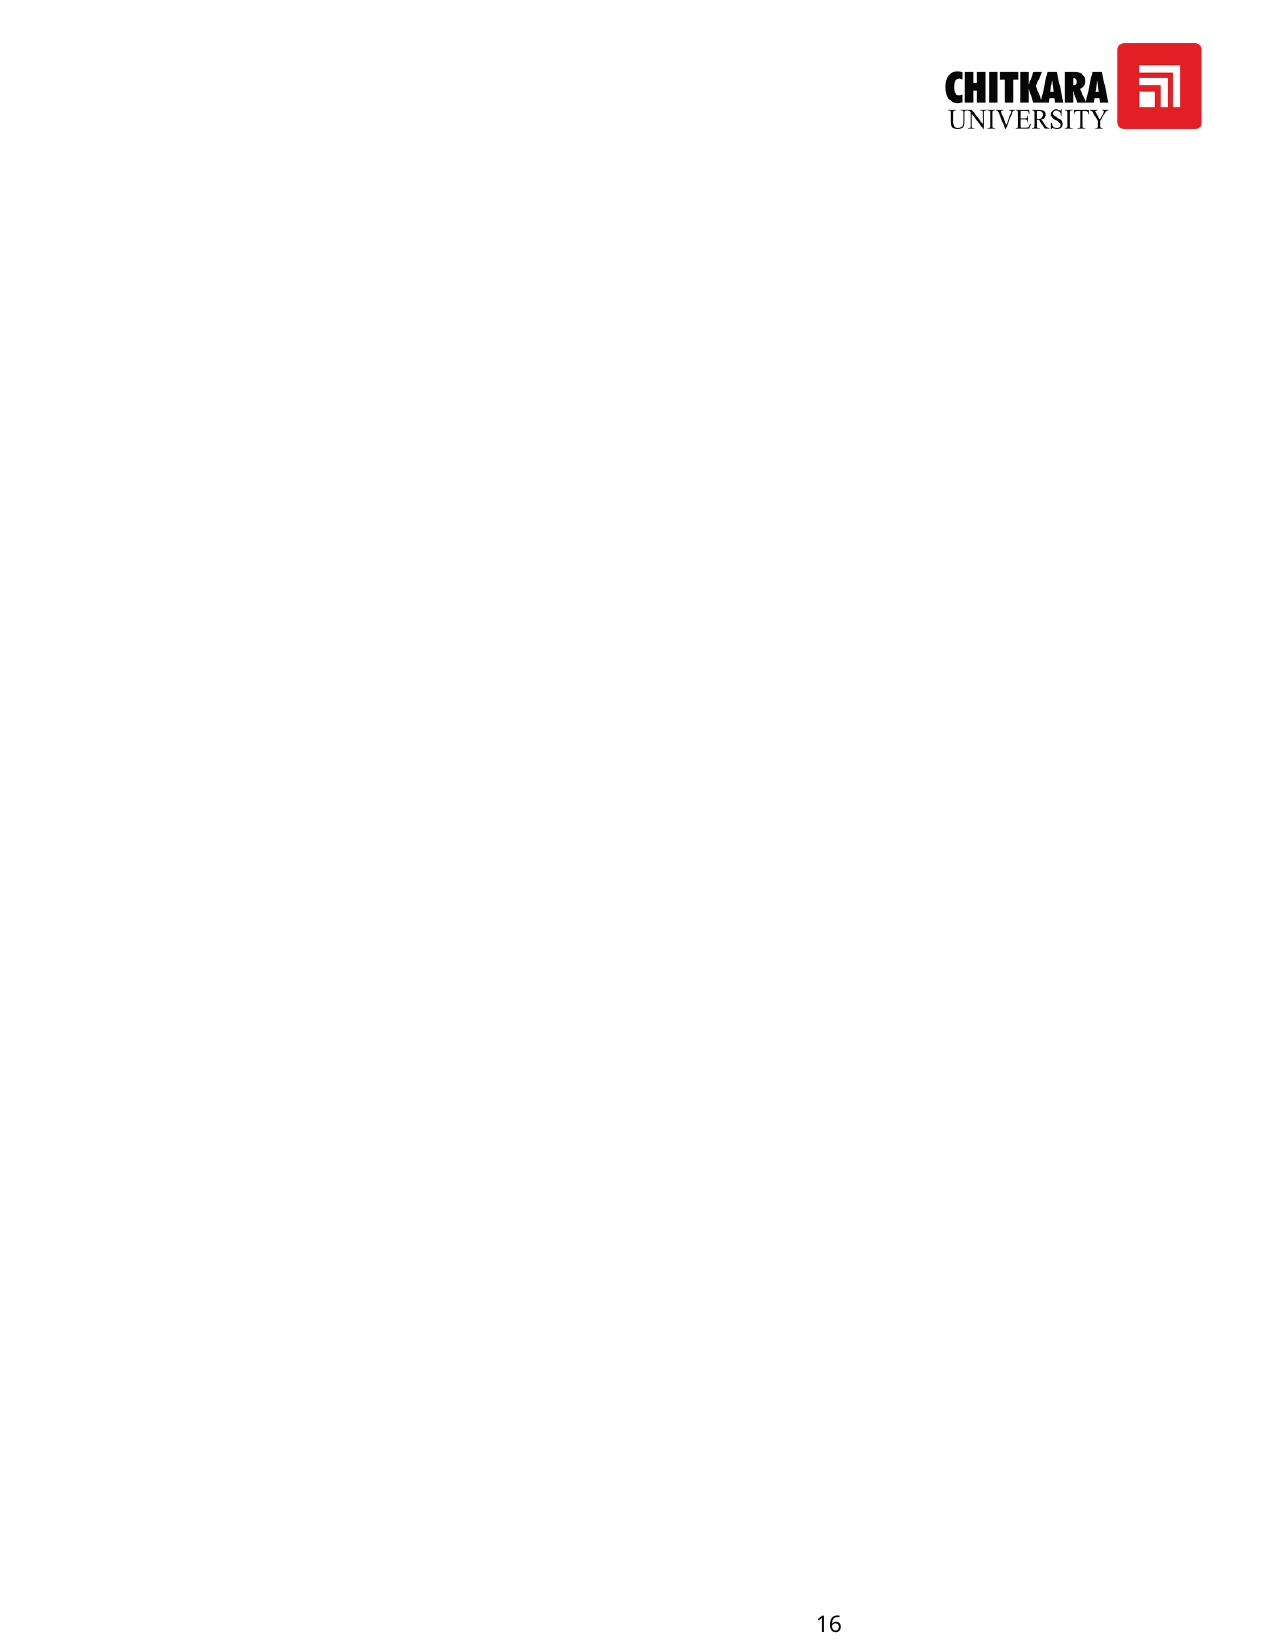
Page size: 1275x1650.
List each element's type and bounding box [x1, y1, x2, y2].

picture [945, 43, 1202, 129]
